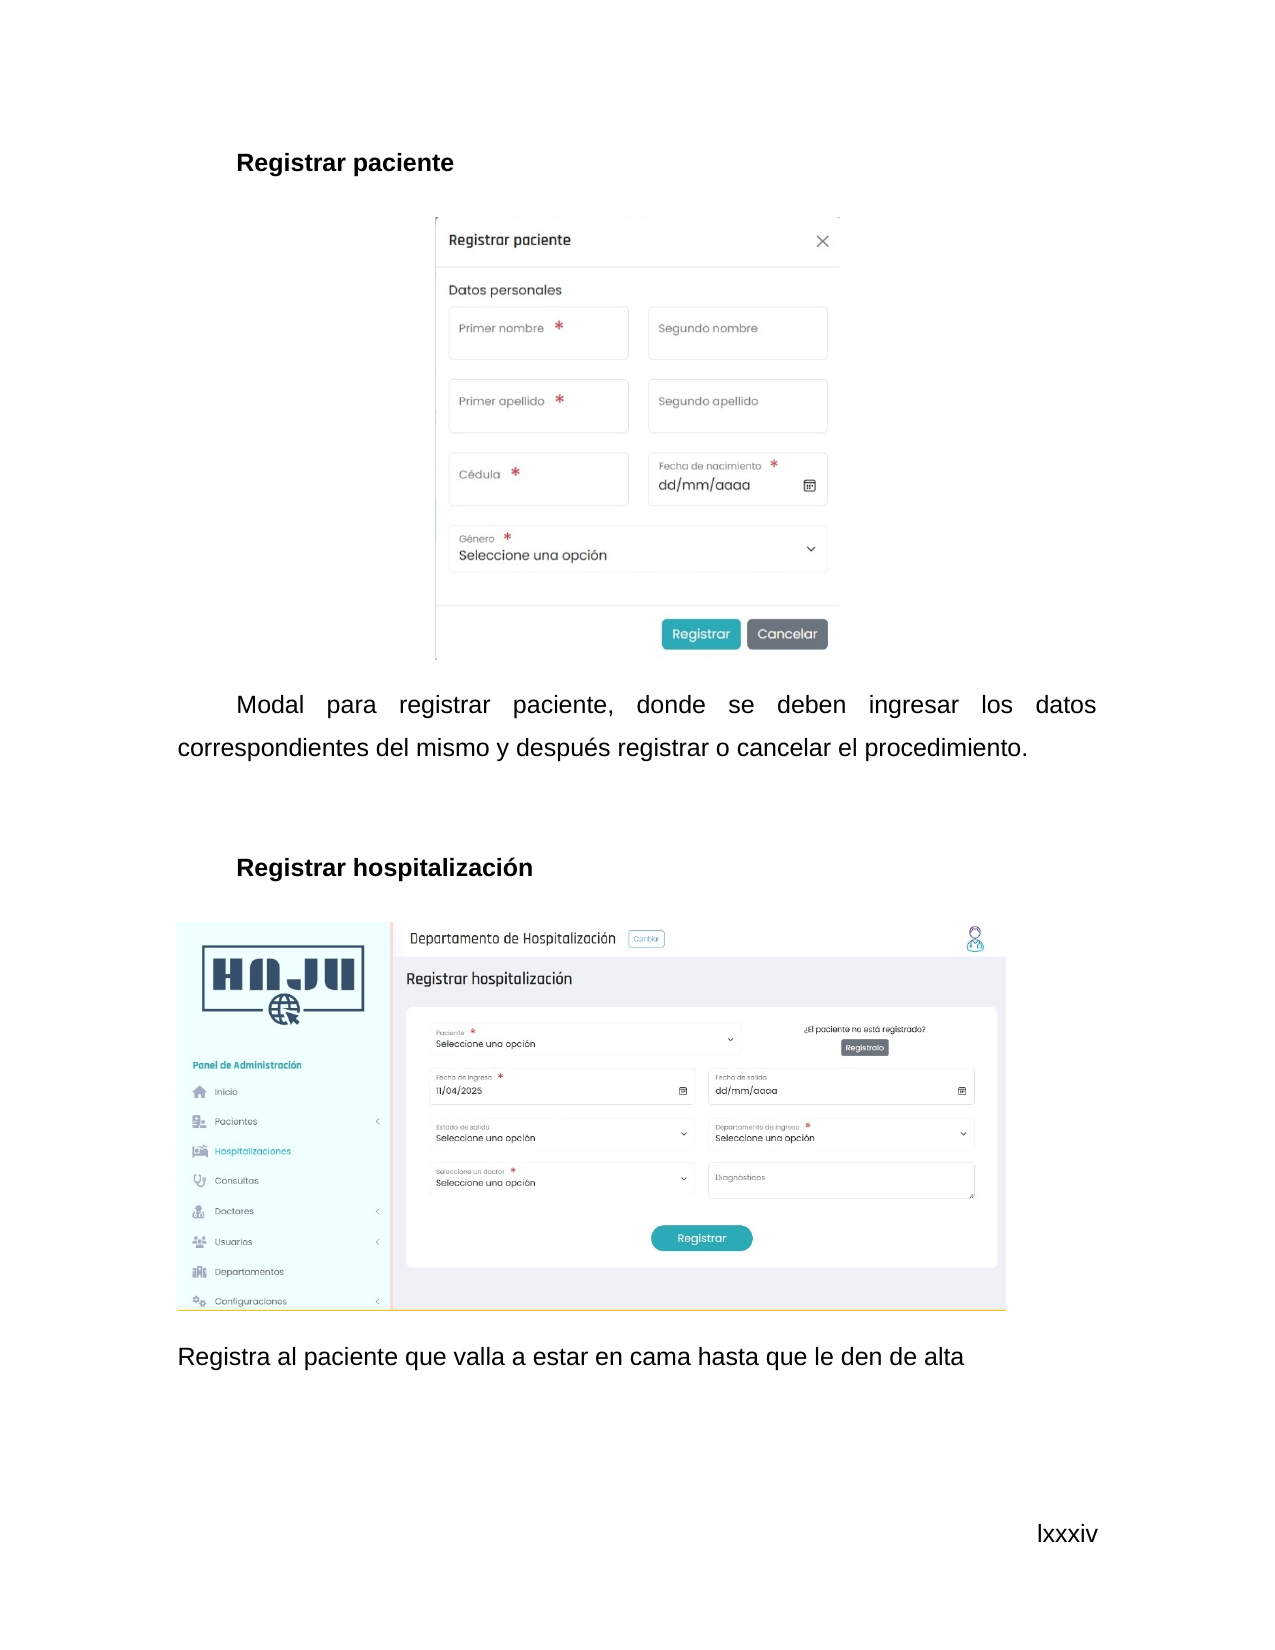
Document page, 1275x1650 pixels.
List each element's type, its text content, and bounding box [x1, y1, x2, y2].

subtitle Registrar paciente [236, 148, 1098, 176]
picture [177, 922, 1006, 1311]
picture [435, 217, 840, 660]
subtitle Registrar hospitalización [236, 853, 1098, 882]
text Registra al paciente que valla a estar en cama hasta que le den de alta [177, 1341, 1098, 1370]
text Modal para registrar paciente, donde se deben ingresar los datos correspondientes del mismo y después registrar o cancelar el procedimiento. [177, 690, 1098, 762]
